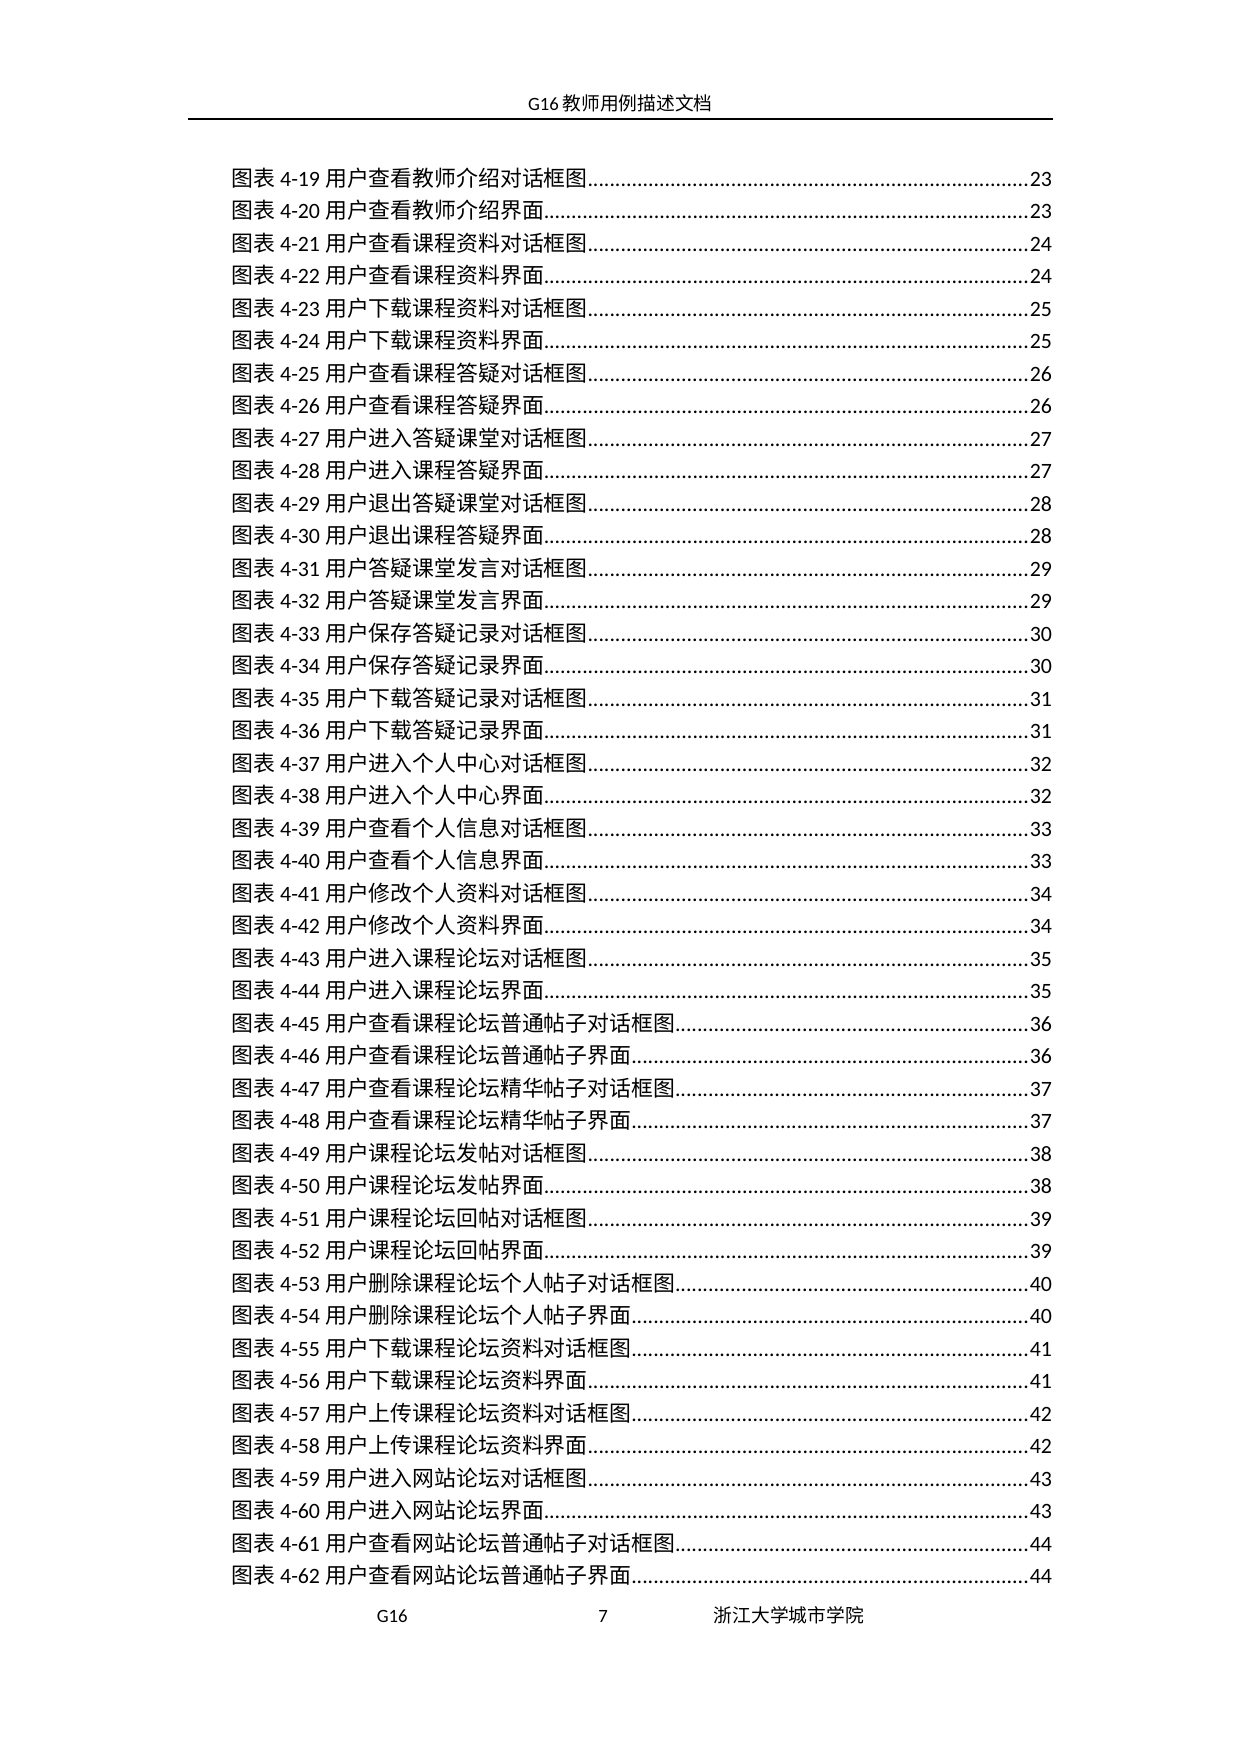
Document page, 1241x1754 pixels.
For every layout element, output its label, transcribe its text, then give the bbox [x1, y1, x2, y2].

text 图表 4-62 用户查看网站论坛普通帖子界面 44 [231, 1558, 1053, 1590]
text 图表 4-56 用户下载课程论坛资料界面 41 [231, 1363, 1053, 1395]
text 图表 4-39 用户查看个人信息对话框图 33 [231, 810, 1053, 843]
text 图表 4-25 用户查看课程答疑对话框图 26 [231, 355, 1053, 388]
text 图表 4-40 用户查看个人信息界面 33 [231, 843, 1053, 875]
text 图表 4-26 用户查看课程答疑界面 26 [231, 388, 1053, 420]
text 图表 4-24 用户下载课程资料界面 25 [231, 323, 1053, 355]
text 图表 4-45 用户查看课程论坛普通帖子对话框图 36 [231, 1005, 1053, 1038]
text 图表 4-21 用户查看课程资料对话框图 24 [231, 225, 1053, 258]
text 图表 4-28 用户进入课程答疑界面 27 [231, 453, 1053, 485]
text 图表 4-37 用户进入个人中心对话框图 32 [231, 745, 1053, 778]
text 图表 4-35 用户下载答疑记录对话框图 31 [231, 680, 1053, 713]
text 图表 4-33 用户保存答疑记录对话框图 30 [231, 615, 1053, 648]
text 图表 4-47 用户查看课程论坛精华帖子对话框图 37 [231, 1070, 1053, 1103]
text 图表 4-34 用户保存答疑记录界面 30 [231, 648, 1053, 680]
text 图表 4-27 用户进入答疑课堂对话框图 27 [231, 420, 1053, 453]
text 图表 4-41 用户修改个人资料对话框图 34 [231, 875, 1053, 908]
text 图表 4-22 用户查看课程资料界面 24 [231, 258, 1053, 290]
text 图表 4-52 用户课程论坛回帖界面 39 [231, 1233, 1053, 1265]
text 图表 4-61 用户查看网站论坛普通帖子对话框图 44 [231, 1525, 1053, 1558]
text 图表 4-32 用户答疑课堂发言界面 29 [231, 583, 1053, 615]
text 图表 4-50 用户课程论坛发帖界面 38 [231, 1168, 1053, 1200]
text 图表 4-38 用户进入个人中心界面 32 [231, 778, 1053, 810]
text 图表 4-44 用户进入课程论坛界面 35 [231, 973, 1053, 1005]
text 图表 4-54 用户删除课程论坛个人帖子界面 40 [231, 1298, 1053, 1330]
text 图表 4-23 用户下载课程资料对话框图 25 [231, 290, 1053, 323]
text 图表 4-46 用户查看课程论坛普通帖子界面 36 [231, 1038, 1053, 1070]
text 图表 4-51 用户课程论坛回帖对话框图 39 [231, 1200, 1053, 1233]
text 图表 4-42 用户修改个人资料界面 34 [231, 908, 1053, 940]
text 图表 4-60 用户进入网站论坛界面 43 [231, 1493, 1053, 1525]
text 图表 4-29 用户退出答疑课堂对话框图 28 [231, 485, 1053, 518]
text 图表 4-53 用户删除课程论坛个人帖子对话框图 40 [231, 1265, 1053, 1298]
text 图表 4-20 用户查看教师介绍界面 23 [231, 193, 1053, 225]
text 图表 4-49 用户课程论坛发帖对话框图 38 [231, 1135, 1053, 1168]
text 图表 4-59 用户进入网站论坛对话框图 43 [231, 1460, 1053, 1493]
text 图表 4-58 用户上传课程论坛资料界面 42 [231, 1428, 1053, 1460]
text 图表 4-48 用户查看课程论坛精华帖子界面 37 [231, 1103, 1053, 1135]
text 图表 4-43 用户进入课程论坛对话框图 35 [231, 940, 1053, 973]
text 图表 4-57 用户上传课程论坛资料对话框图 42 [231, 1395, 1053, 1428]
text 图表 4-19 用户查看教师介绍对话框图 23 [231, 160, 1053, 193]
text 图表 4-36 用户下载答疑记录界面 31 [231, 713, 1053, 745]
text 图表 4-31 用户答疑课堂发言对话框图 29 [231, 550, 1053, 583]
text 图表 4-30 用户退出课程答疑界面 28 [231, 518, 1053, 550]
text 图表 4-55 用户下载课程论坛资料对话框图 41 [231, 1330, 1053, 1363]
